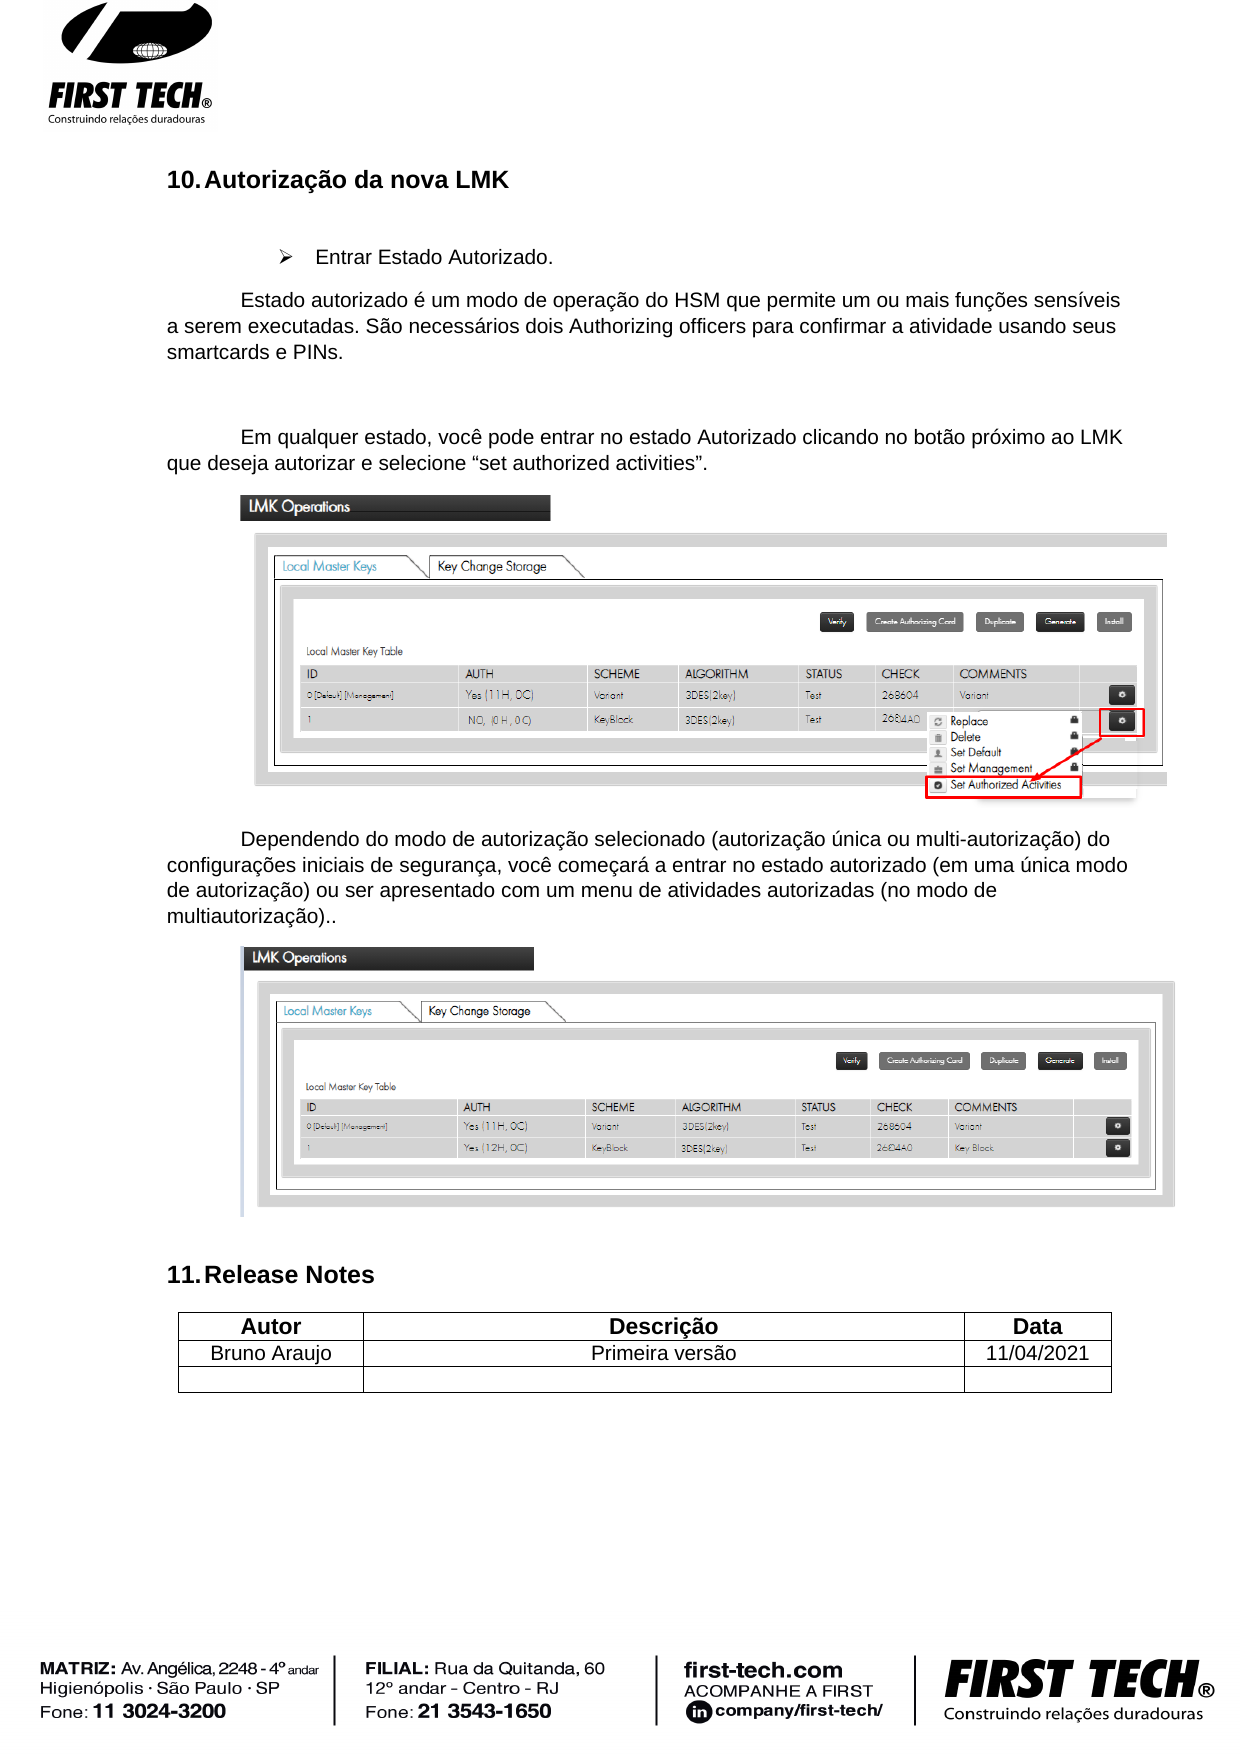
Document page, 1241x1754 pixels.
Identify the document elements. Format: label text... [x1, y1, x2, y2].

text Em qualquer estado, você pode entrar no estado Autorizado clicando no botão próximo ao LMK que deseja autorizar e selecione “set authorized activities”. [167, 424, 1134, 474]
picture [240, 492, 1167, 808]
list Entrar Estado Autorizado. [278, 245, 1134, 269]
table_cell [364, 1367, 964, 1392]
subtitle Release Notes [167, 1260, 1134, 1289]
text Dependendo do modo de autorização selecionado (autorização única ou multi-autorização) do configurações iniciais de segurança, você começará a entrar no estado autorizado (em uma única modo de autorização) ou ser apresentado com um menu de atividades autorizadas (no modo de multiautorização).. [167, 827, 1134, 928]
table_cell [179, 1367, 363, 1392]
table_header Data [965, 1313, 1111, 1339]
text Estado autorizado é um modo de operação do HSM que permite um ou mais funções sensíveis a serem executadas. São necessários dois Authorizing officers para confirmar a atividade usando seus smartcards e PINs. [167, 288, 1134, 363]
table_cell 11/04/2021 [965, 1341, 1111, 1366]
picture [0, 1608, 1241, 1754]
subtitle Autorização da nova LMK [167, 164, 1134, 193]
table_cell Primeira versão [364, 1341, 964, 1366]
table_header Autor [179, 1313, 363, 1339]
picture [42, 0, 219, 132]
table_cell [965, 1367, 1111, 1392]
table_header Descrição [364, 1313, 964, 1339]
table_cell Bruno Araujo [179, 1341, 363, 1366]
picture [240, 946, 1186, 1217]
